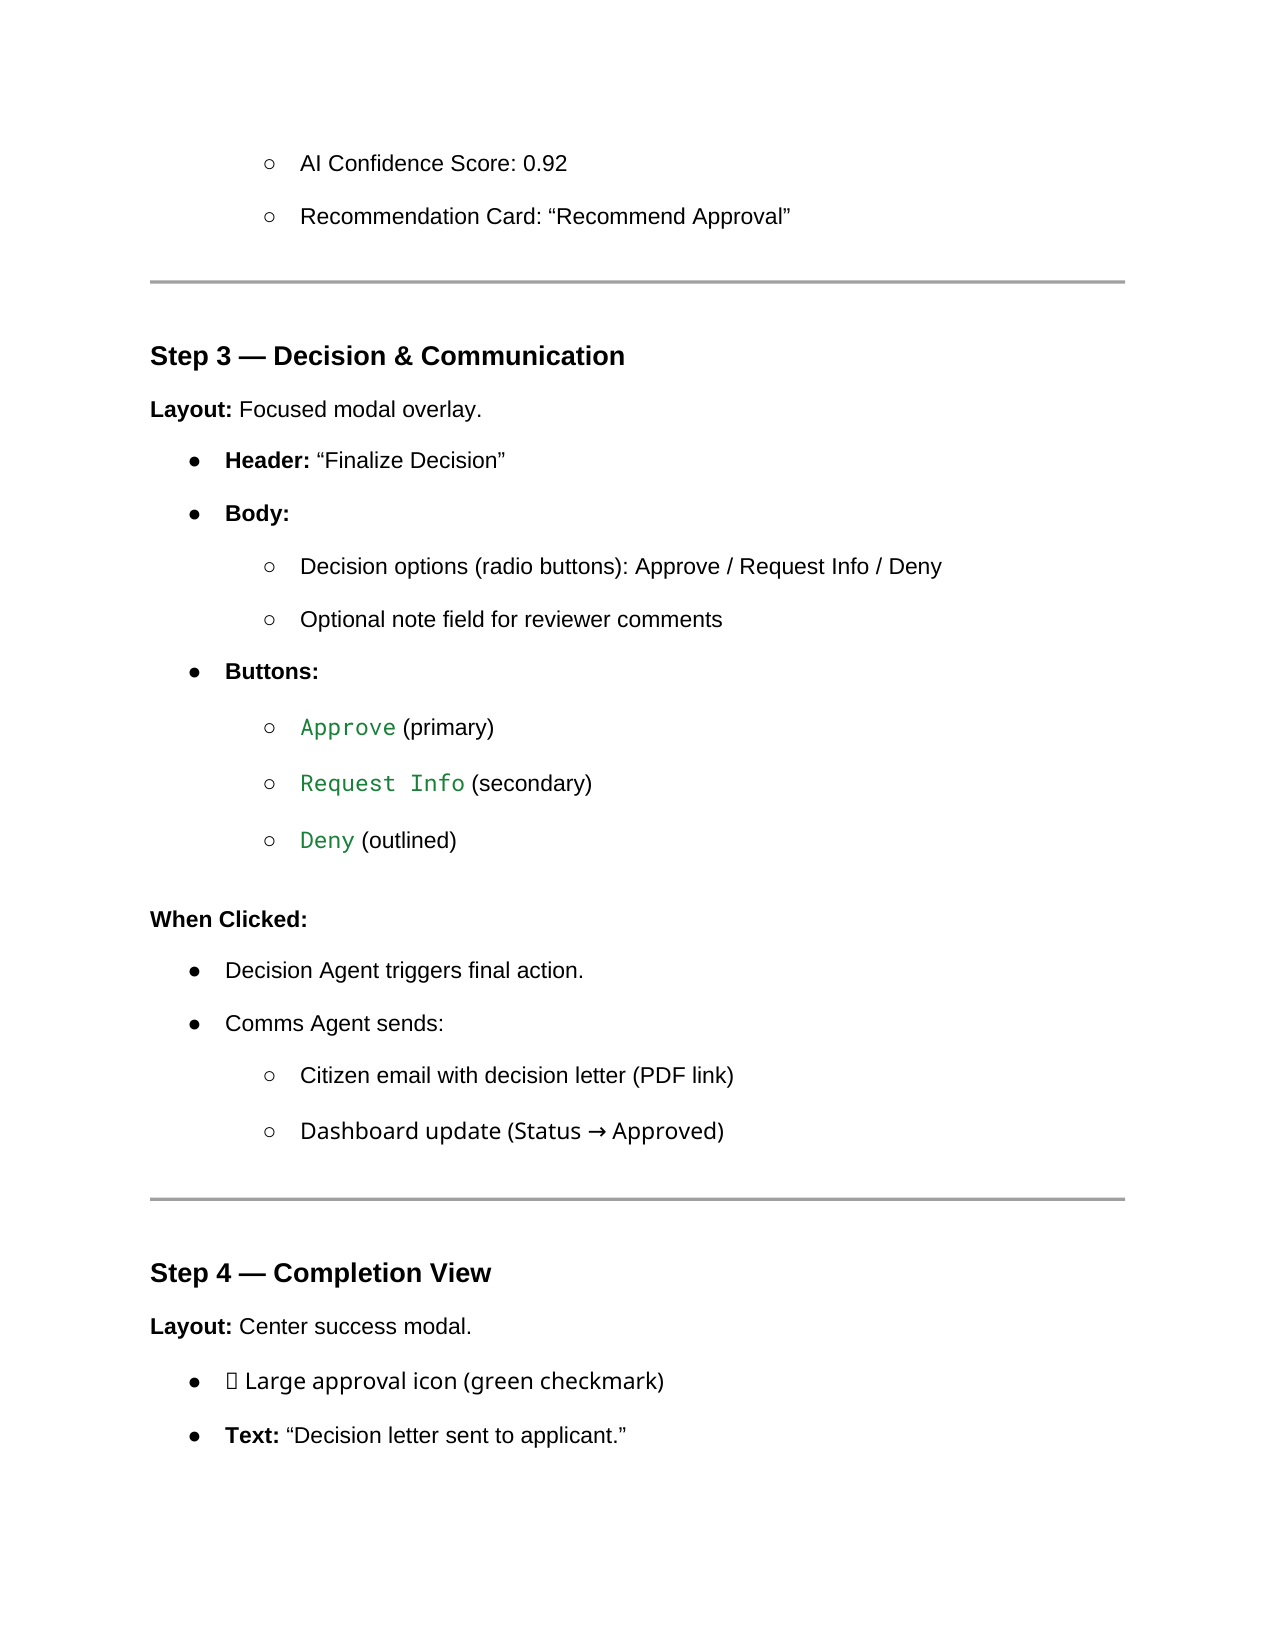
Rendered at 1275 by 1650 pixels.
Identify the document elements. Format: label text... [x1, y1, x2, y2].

list Text: “Decision letter sent to applicant.” [187, 1422, 1125, 1475]
list AI Confidence Score: 0.92 [262, 150, 1125, 203]
list Approve (primary) [262, 711, 1125, 767]
list Request Info (secondary) [262, 767, 1125, 824]
text Layout: Focused modal overlay. [150, 396, 1125, 422]
list Comms Agent sends: [187, 1010, 1125, 1062]
list Decision options (radio buttons): Approve / Request Info / Deny [262, 553, 1125, 606]
text Layout: Center success modal. [150, 1313, 1125, 1340]
text When Clicked: [150, 906, 1125, 932]
list Decision Agent triggers final action. [187, 957, 1125, 1010]
list Deny (outlined) [262, 824, 1125, 881]
list Buttons: [187, 658, 1125, 711]
list Dashboard update (Status → Approved) [262, 1115, 1125, 1173]
list ✅ Large approval icon (green checkmark) [187, 1365, 1125, 1422]
list Citizen email with decision letter (PDF link) [262, 1062, 1125, 1115]
list Body: [187, 500, 1125, 553]
subtitle Step 3 — Decision & Communication [150, 340, 1125, 371]
subtitle Step 4 — Completion View [150, 1257, 1125, 1288]
list Optional note field for reviewer comments [262, 606, 1125, 658]
list Header: “Finalize Decision” [187, 447, 1125, 500]
list Recommendation Card: “Recommend Approval” [262, 203, 1125, 255]
